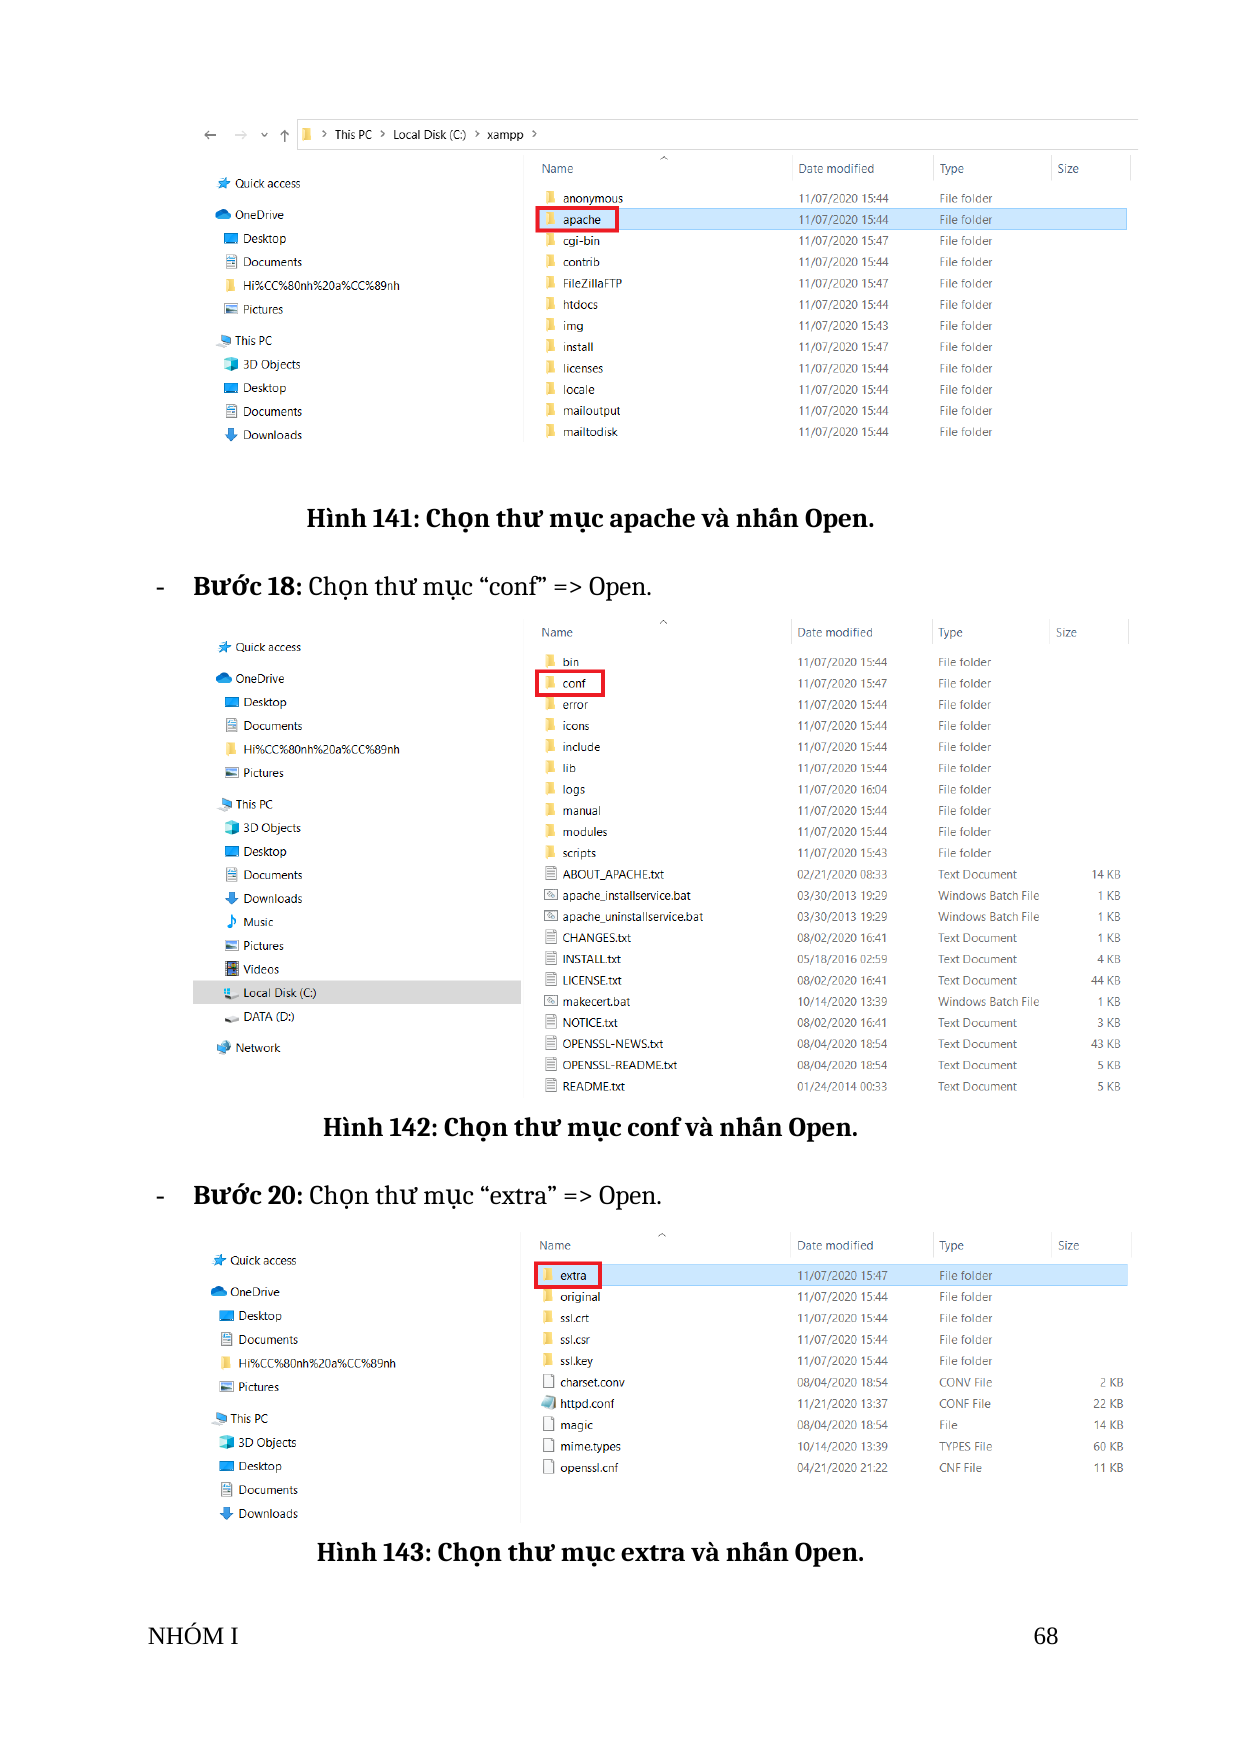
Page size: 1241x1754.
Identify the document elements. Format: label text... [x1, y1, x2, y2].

picture [193, 618, 1137, 1098]
text Hình 142: Chọn thư mục conf và nhấn Open. [118, 1112, 1063, 1143]
text Hình 143: Chọn thư mục extra và nhấn Open. [118, 1537, 1063, 1568]
picture [193, 1227, 1139, 1523]
picture [193, 118, 1139, 442]
list Bước 20: Chọn thư mục “extra” => Open. [156, 1179, 1063, 1211]
text Hình 141: Chọn thư mục apache và nhấn Open. [118, 503, 1063, 534]
list Bước 18: Chọn thư mục “conf” => Open. [156, 570, 1063, 602]
